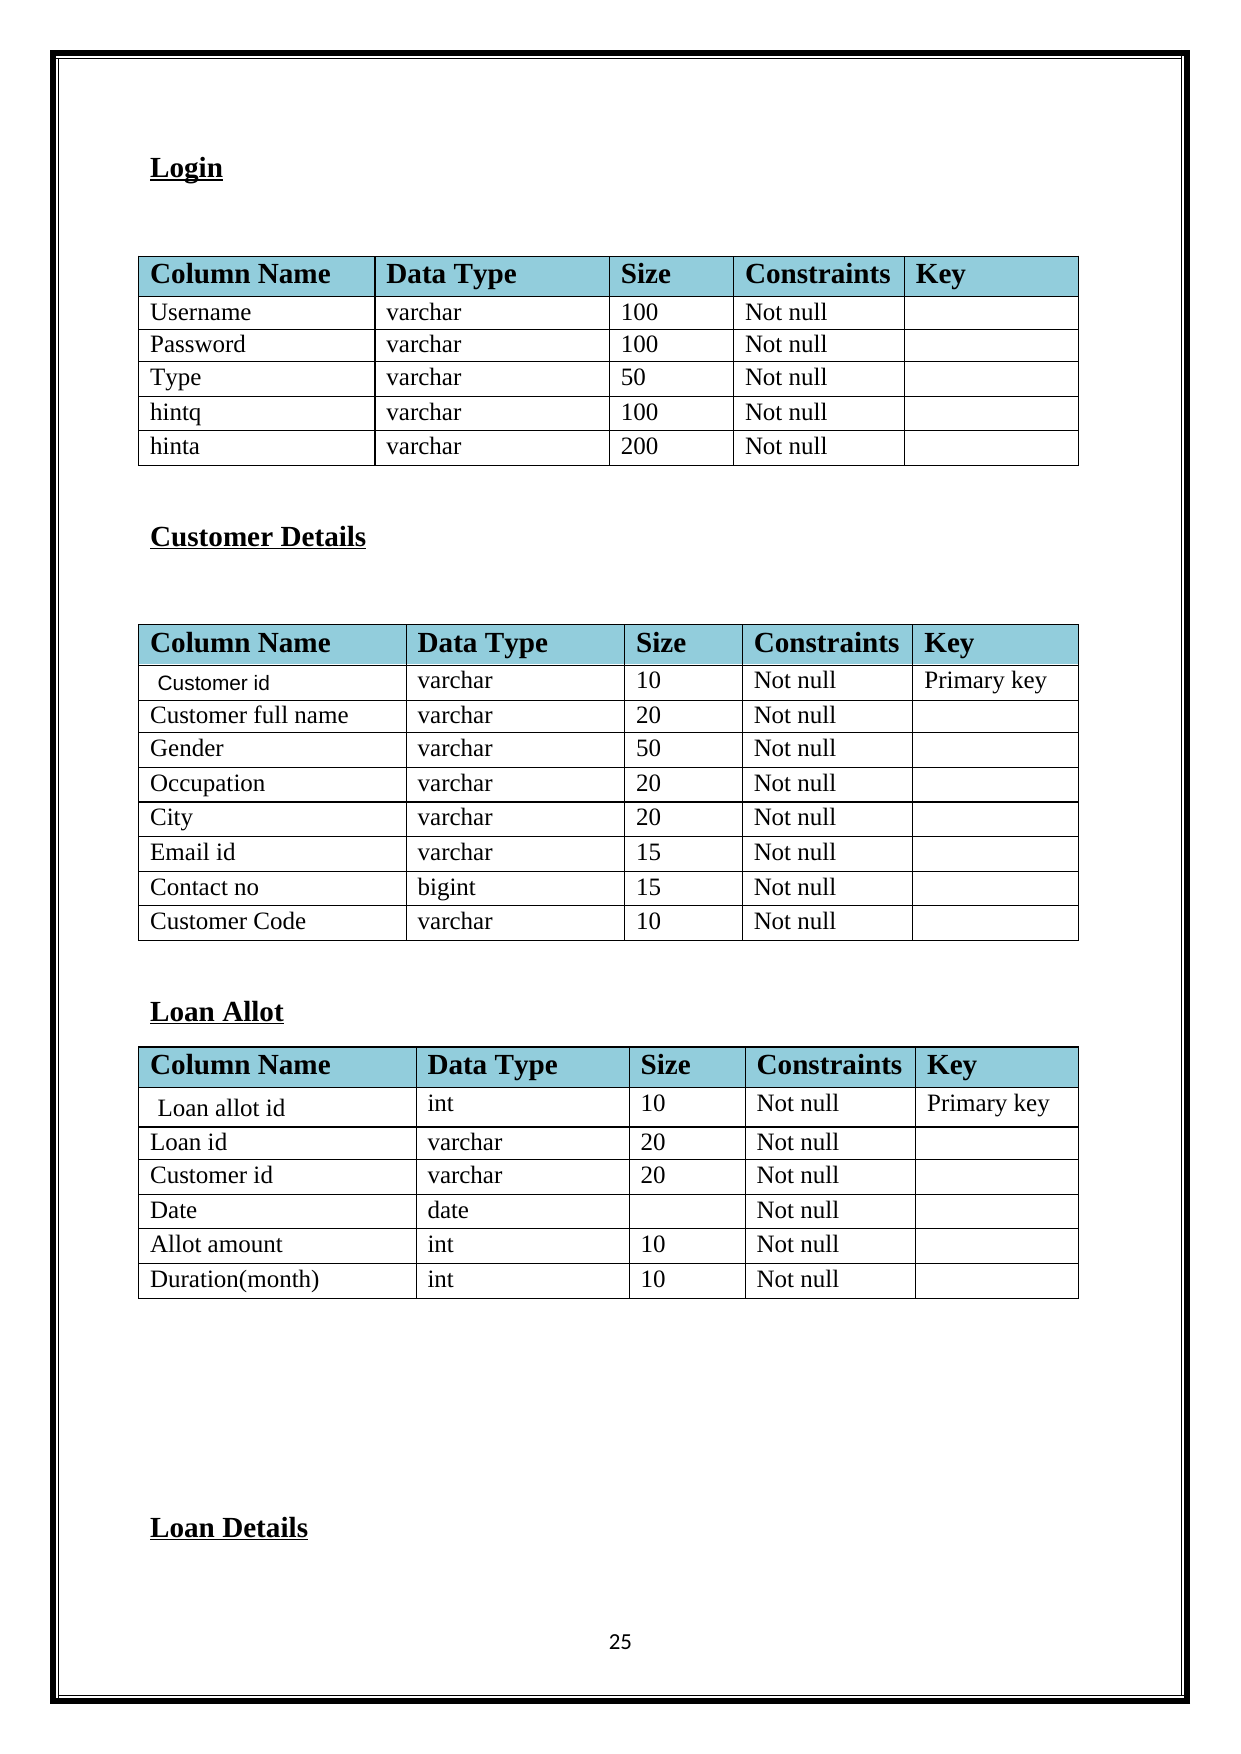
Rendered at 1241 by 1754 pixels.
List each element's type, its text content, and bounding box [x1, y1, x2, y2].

table_cell 15 [625, 837, 742, 871]
table_cell [905, 362, 1078, 396]
table_cell 100 [610, 397, 733, 430]
table_cell Loan id [139, 1128, 416, 1159]
table_header Constraints [746, 1048, 915, 1087]
table_cell varchar [407, 701, 624, 732]
table_cell 50 [610, 362, 733, 396]
table_cell 100 [610, 330, 733, 361]
table_cell 20 [625, 803, 742, 836]
table_cell Customer full name [139, 701, 406, 732]
table_cell [139, 666, 150, 699]
table_cell Not null [743, 906, 912, 940]
table_cell 200 [610, 431, 733, 465]
table_cell Not null [734, 362, 904, 396]
table_cell [913, 837, 1078, 871]
table_cell [913, 701, 1078, 732]
table_cell Not null [734, 297, 904, 328]
table_cell Not null [734, 431, 904, 465]
table_cell Not null [746, 1195, 915, 1228]
table_cell Not null [743, 837, 912, 871]
table_cell Date [139, 1195, 416, 1228]
table_cell varchar [376, 330, 609, 361]
table_cell Password [139, 330, 374, 361]
table_cell [630, 1195, 745, 1228]
table_cell 20 [625, 701, 742, 732]
table_cell Not null [743, 803, 912, 836]
table_cell City [139, 803, 406, 836]
table_cell varchar [407, 768, 624, 801]
table_cell 10 [625, 906, 742, 940]
table_cell varchar [407, 837, 624, 871]
table_cell Gender [139, 733, 406, 767]
table_cell Contact no [139, 872, 406, 905]
text Loan Details [150, 1510, 1090, 1543]
table_cell Not null [746, 1088, 915, 1126]
table_cell Not null [734, 397, 904, 430]
table_cell Not null [743, 701, 912, 732]
table_cell varchar [376, 297, 609, 328]
table_header Data Type [407, 625, 624, 664]
table_cell varchar [376, 362, 609, 396]
table_header Size [630, 1048, 745, 1087]
text Login [150, 150, 1090, 183]
table_cell [405, 1088, 416, 1126]
table_cell [905, 431, 1078, 465]
table_cell varchar [407, 803, 624, 836]
table_cell Not null [746, 1264, 915, 1297]
table_cell [905, 330, 1078, 361]
table_cell [913, 803, 1078, 836]
table_header Data Type [376, 257, 609, 296]
table_cell 20 [625, 768, 742, 801]
table_header Key [913, 625, 1078, 664]
table_cell [395, 666, 406, 699]
table_cell Not null [743, 666, 912, 699]
table_cell Not null [746, 1229, 915, 1263]
table_cell Not null [743, 733, 912, 767]
table_cell Duration(month) [139, 1264, 416, 1297]
table_cell varchar [407, 666, 624, 699]
table_header Column Name [139, 1048, 416, 1087]
table_cell [916, 1160, 1078, 1194]
table_cell [916, 1229, 1078, 1263]
table_cell 10 [630, 1088, 745, 1126]
table_cell [916, 1128, 1078, 1159]
table_cell Customer id [139, 1160, 416, 1194]
table_cell [913, 906, 1078, 940]
table_cell bigint [407, 872, 624, 905]
table_cell hintq [139, 397, 374, 430]
table_cell Primary key [913, 666, 1078, 699]
table_header Key [905, 257, 1078, 296]
table_cell Email id [139, 837, 406, 871]
table_header Size [610, 257, 733, 296]
table_cell int [417, 1264, 629, 1297]
table_cell [913, 872, 1078, 905]
table_cell 10 [630, 1264, 745, 1297]
table_header Constraints [734, 257, 904, 296]
table_cell Not null [746, 1128, 915, 1159]
table_cell Not null [743, 872, 912, 905]
table_cell [913, 733, 1078, 767]
table_cell hinta [139, 431, 374, 465]
table_cell varchar [407, 733, 624, 767]
text Customer Details [150, 519, 1090, 552]
table_cell int [417, 1229, 629, 1263]
table_cell 100 [610, 297, 733, 328]
table_header Data Type [417, 1048, 629, 1087]
table_cell [905, 397, 1078, 430]
table_cell varchar [417, 1160, 629, 1194]
table_cell Type [139, 362, 374, 396]
table_header Key [916, 1048, 1078, 1087]
table_cell int [417, 1088, 629, 1126]
table_header Column Name [139, 625, 406, 664]
table_cell date [417, 1195, 629, 1228]
table_cell [913, 768, 1078, 801]
table_cell Allot amount [139, 1229, 416, 1263]
table_header Constraints [743, 625, 912, 664]
table_cell varchar [376, 397, 609, 430]
table_cell [916, 1195, 1078, 1228]
table_cell 10 [625, 666, 742, 699]
table_cell varchar [407, 906, 624, 940]
table_cell Not null [746, 1160, 915, 1194]
table_cell [905, 297, 1078, 328]
table_cell [916, 1264, 1078, 1297]
table_cell varchar [376, 431, 609, 465]
table_cell [139, 1088, 150, 1126]
table_cell Occupation [139, 768, 406, 801]
table_cell Not null [734, 330, 904, 361]
table_cell varchar [417, 1128, 629, 1159]
table_cell Username [139, 297, 374, 328]
table_cell 20 [630, 1128, 745, 1159]
table_header Column Name [139, 257, 374, 296]
table_cell Not null [743, 768, 912, 801]
table_cell Customer Code [139, 906, 406, 940]
text Loan Allot [150, 994, 1090, 1027]
table_cell 20 [630, 1160, 745, 1194]
table_cell 10 [630, 1229, 745, 1263]
table_cell 15 [625, 872, 742, 905]
table_cell Primary key [916, 1088, 1078, 1126]
table_header Size [625, 625, 742, 664]
table_cell 50 [625, 733, 742, 767]
